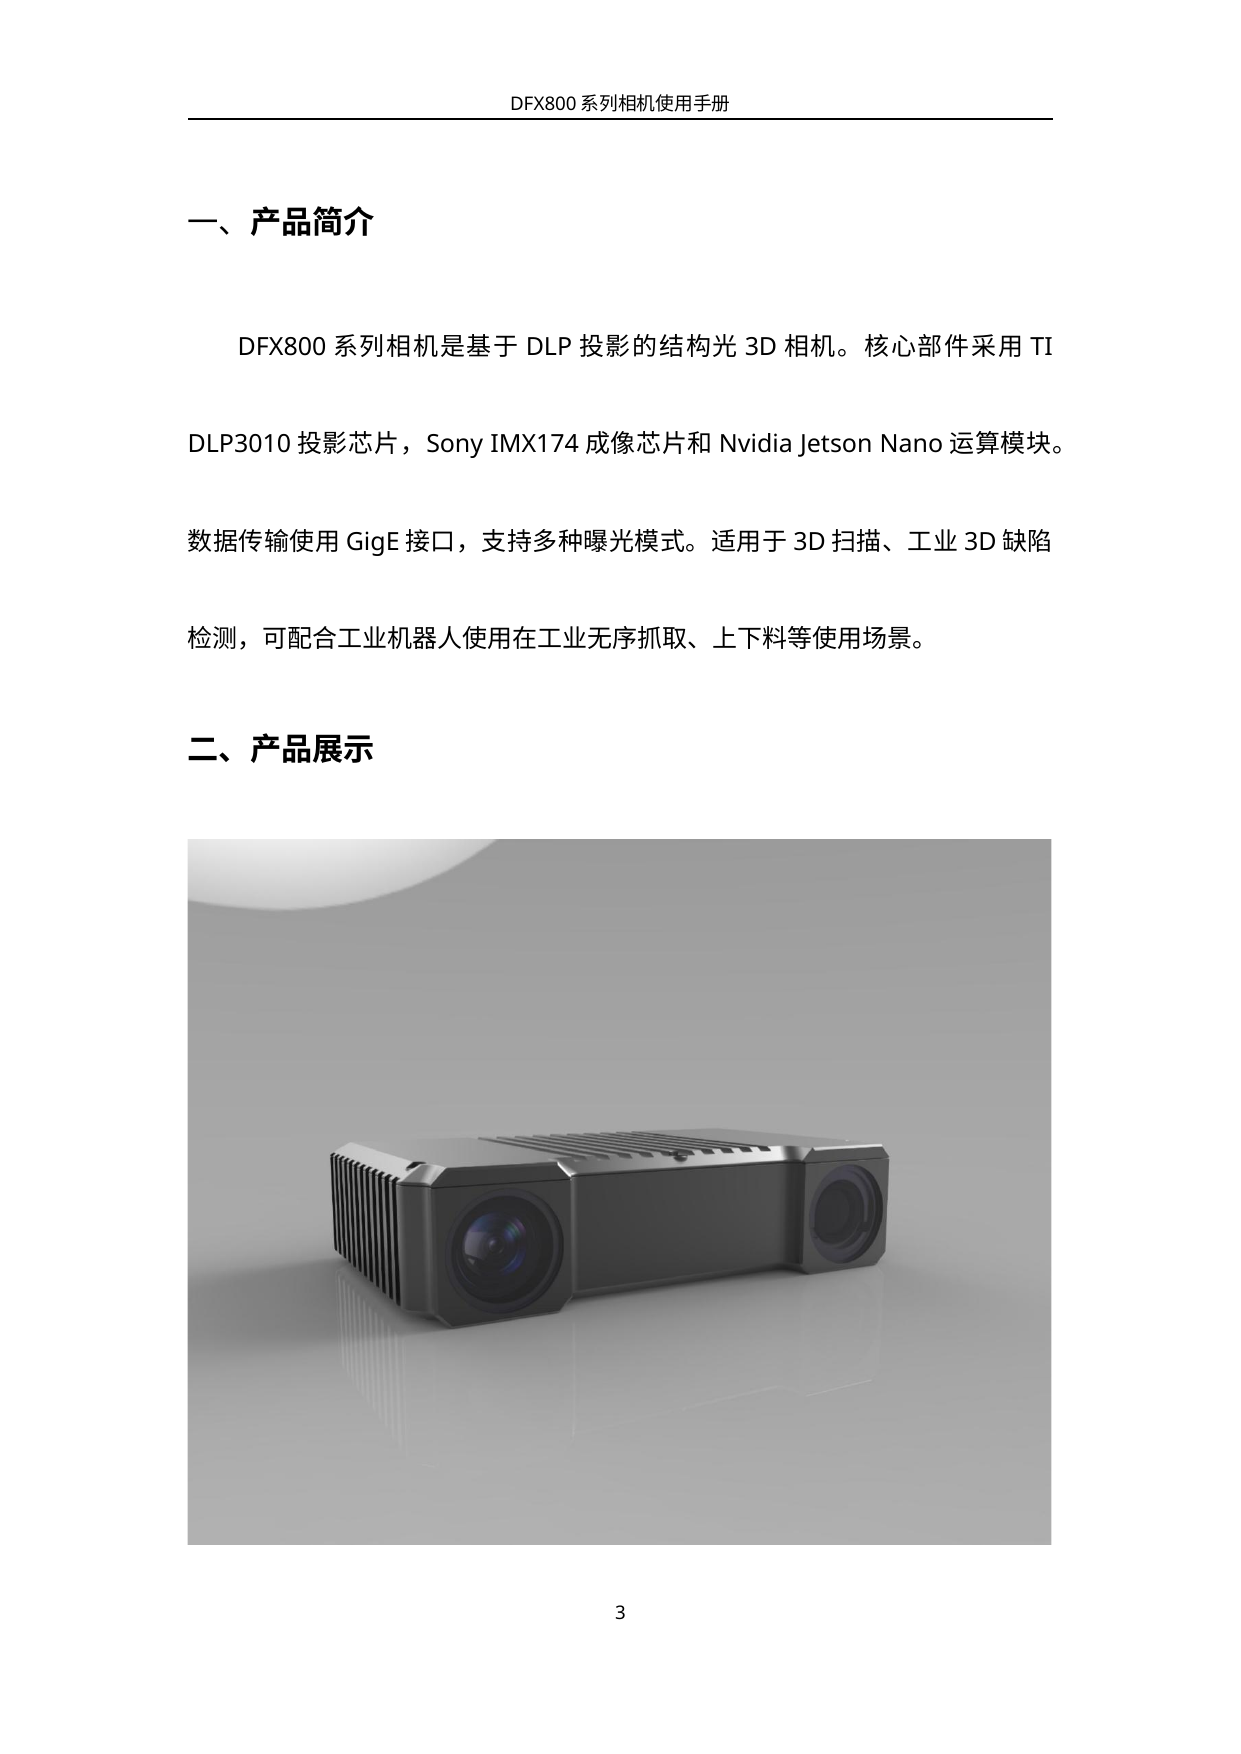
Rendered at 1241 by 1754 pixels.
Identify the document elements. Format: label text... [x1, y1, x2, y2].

picture [187, 839, 1052, 1545]
subtitle 一、产品简介 [187, 187, 1053, 252]
subtitle 二、产品展示 [187, 714, 1053, 779]
text DFX800系列相机是基于DLP投影的结构光3D相机。核心部件采用TI DLP3010投影芯片，Sony IMX174成像芯片和Nvidia Jetson Nano运算模块。数据传输使用GigE接口，支持多种曝光模式。适用于3D扫描、工业3D缺陷检测，可配合工业机器人使用在工业无序抓取、上下料等使用场景。 [187, 312, 1053, 669]
